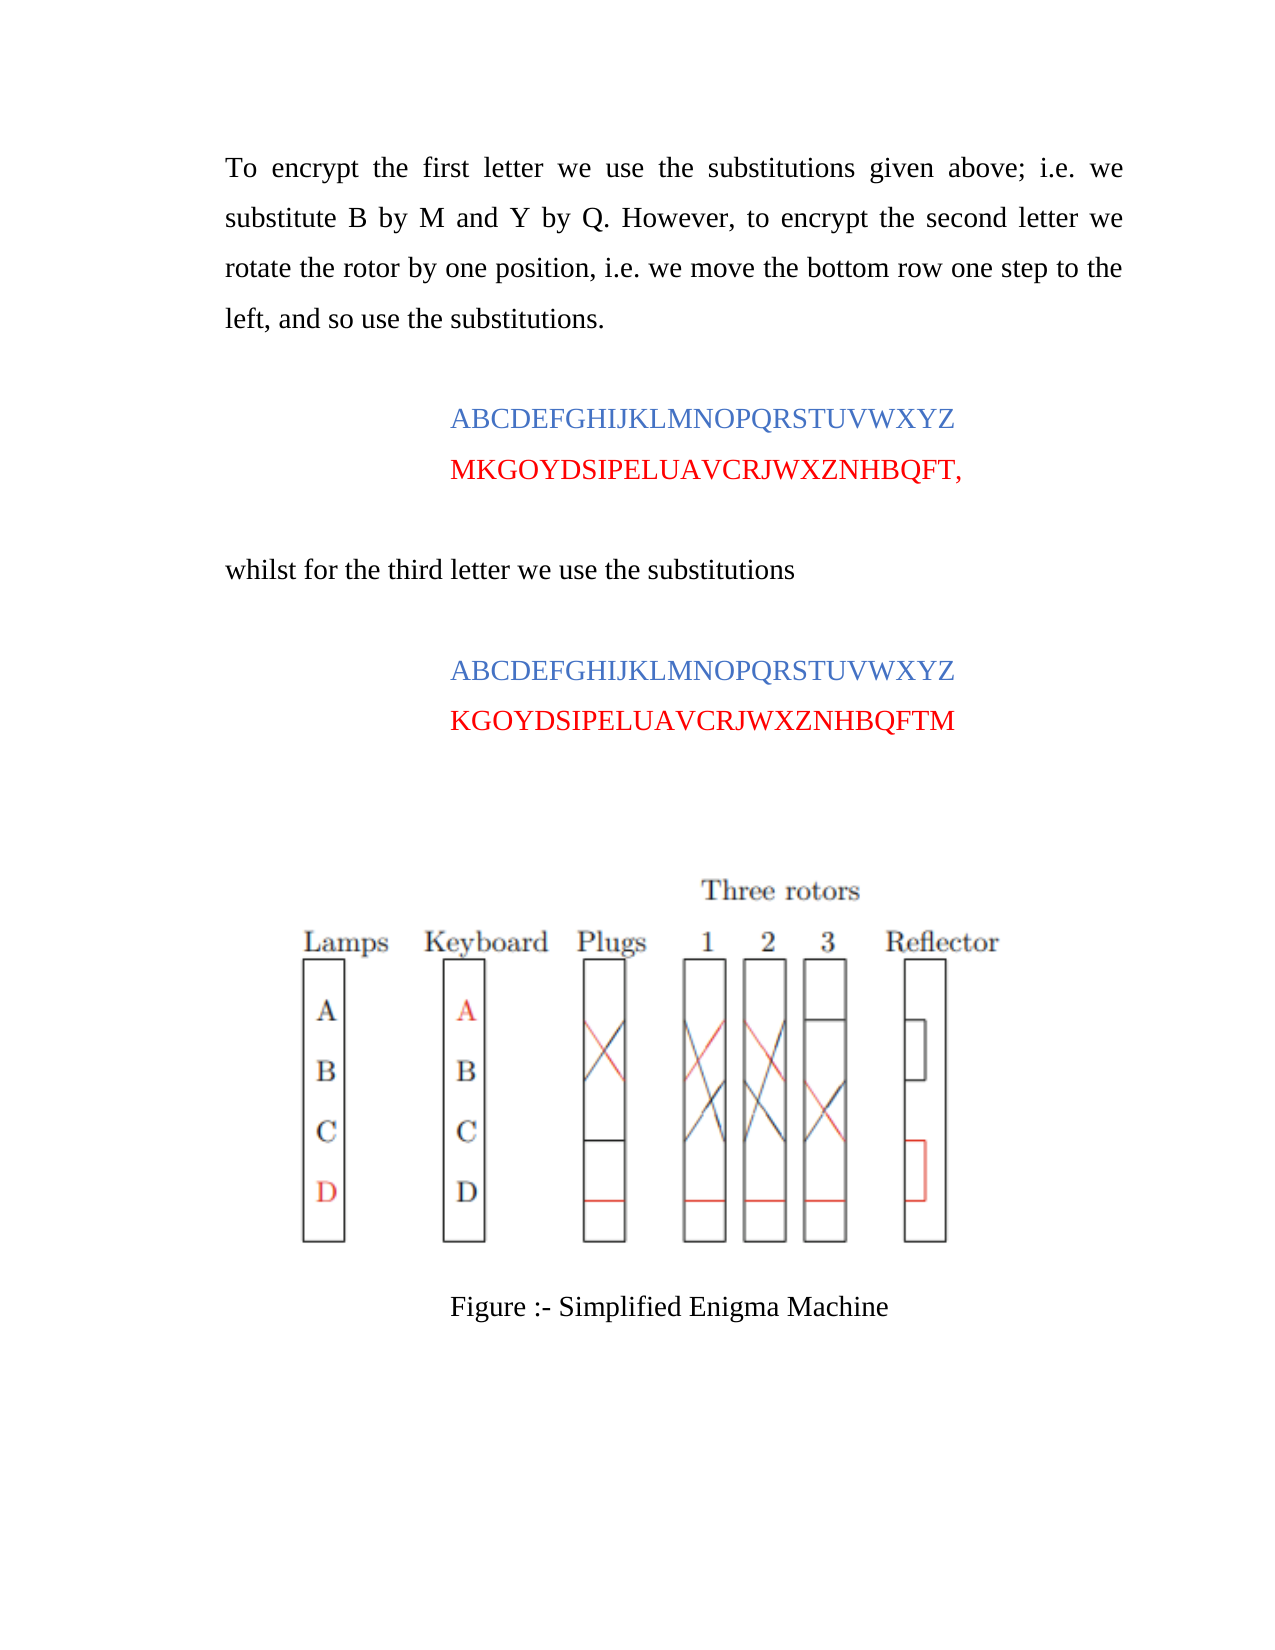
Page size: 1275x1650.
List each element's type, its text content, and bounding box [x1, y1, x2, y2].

text To encrypt the first letter we use the substitutions given above; i.e. we substitute B by M and Y by Q. However, to encrypt the second letter we rotate the rotor by one position, i.e. we move the bottom row one step to the left, and so use the substitutions. [225, 150, 1125, 334]
picture [225, 854, 1064, 1275]
text ABCDEFGHIJKLMNOPQRSTUVWXYZ KGOYDSIPELUAVCRJWXZNHBQFTM [450, 653, 1125, 737]
text whilst for the third letter we use the substitutions [225, 552, 1125, 586]
text ABCDEFGHIJKLMNOPQRSTUVWXYZ MKGOYDSIPELUAVCRJWXZNHBQFT, [450, 402, 1125, 485]
text Figure :- Simplified Enigma Machine [450, 1289, 1125, 1322]
